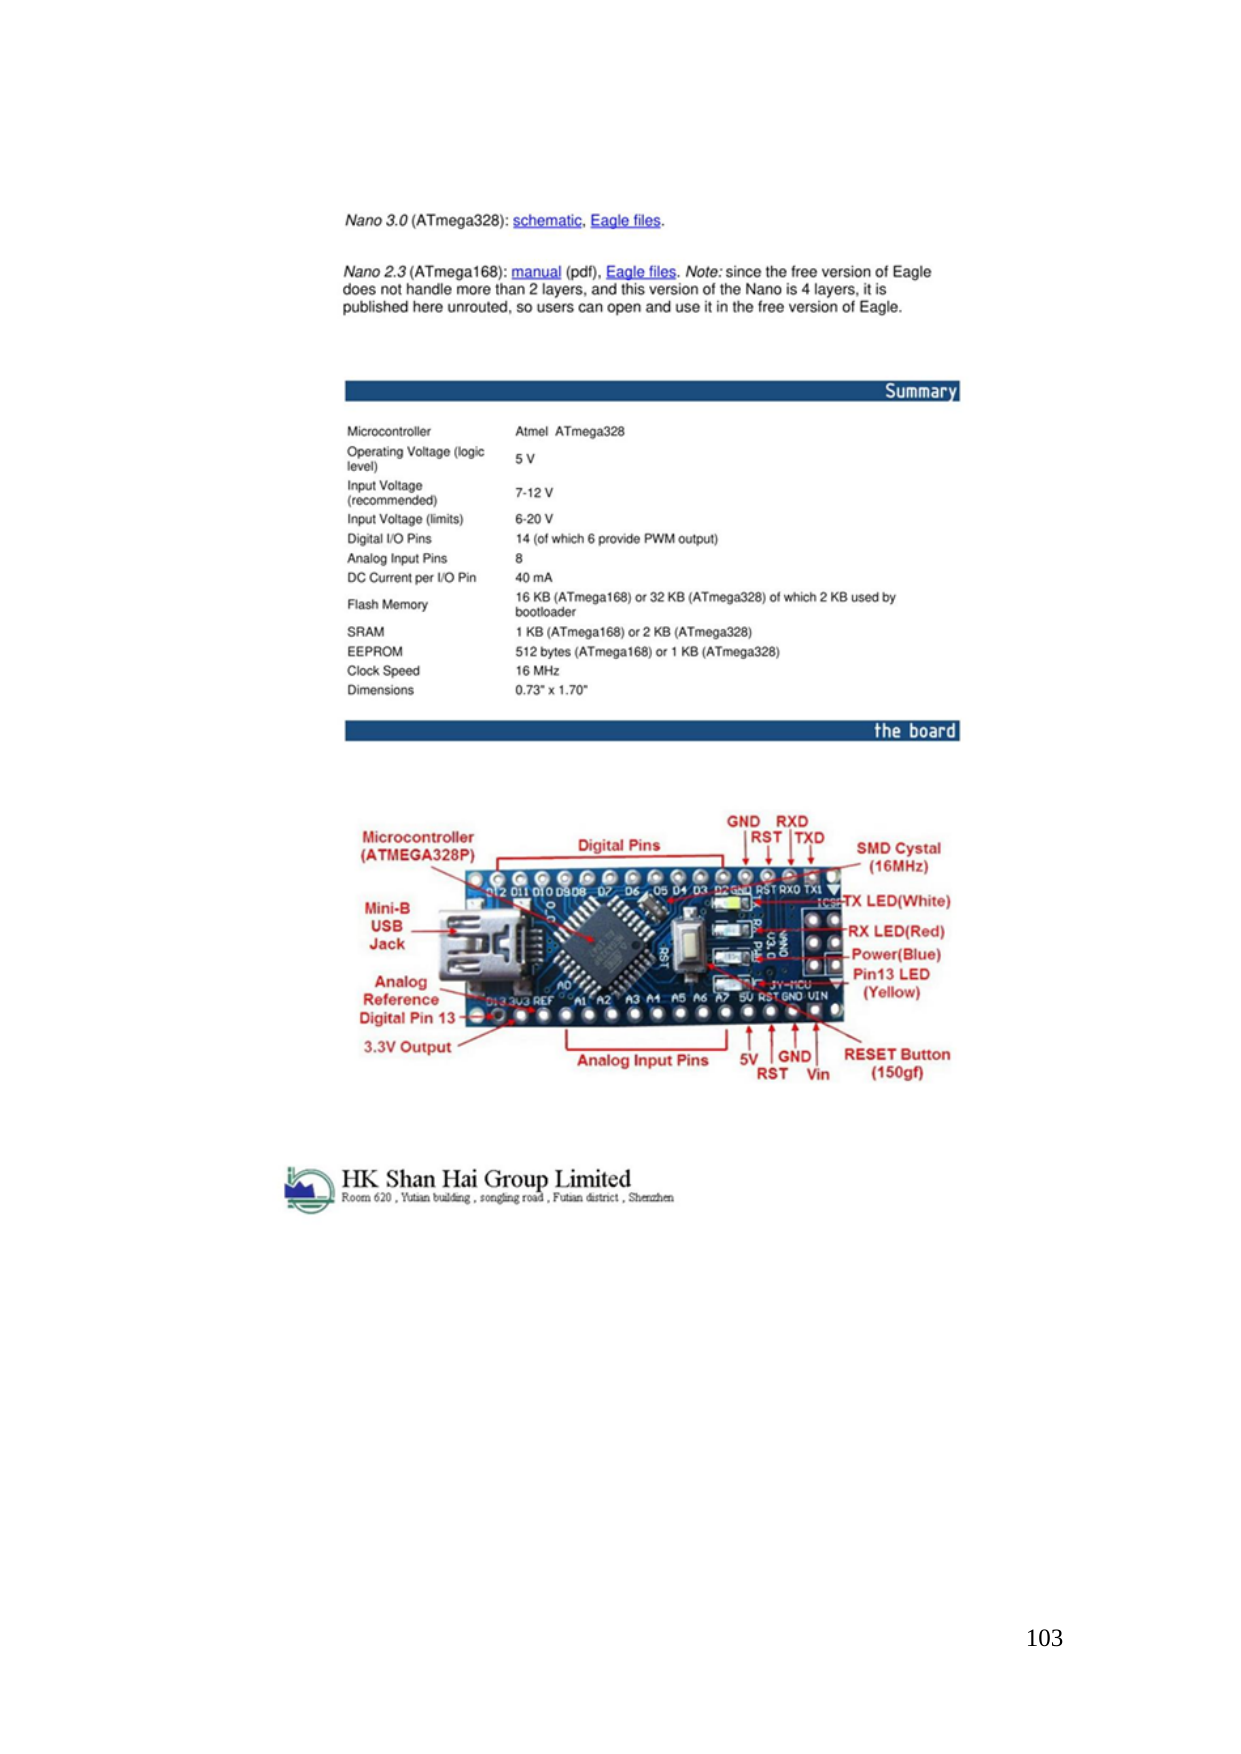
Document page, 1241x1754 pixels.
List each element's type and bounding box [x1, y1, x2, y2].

picture [236, 177, 1063, 1251]
